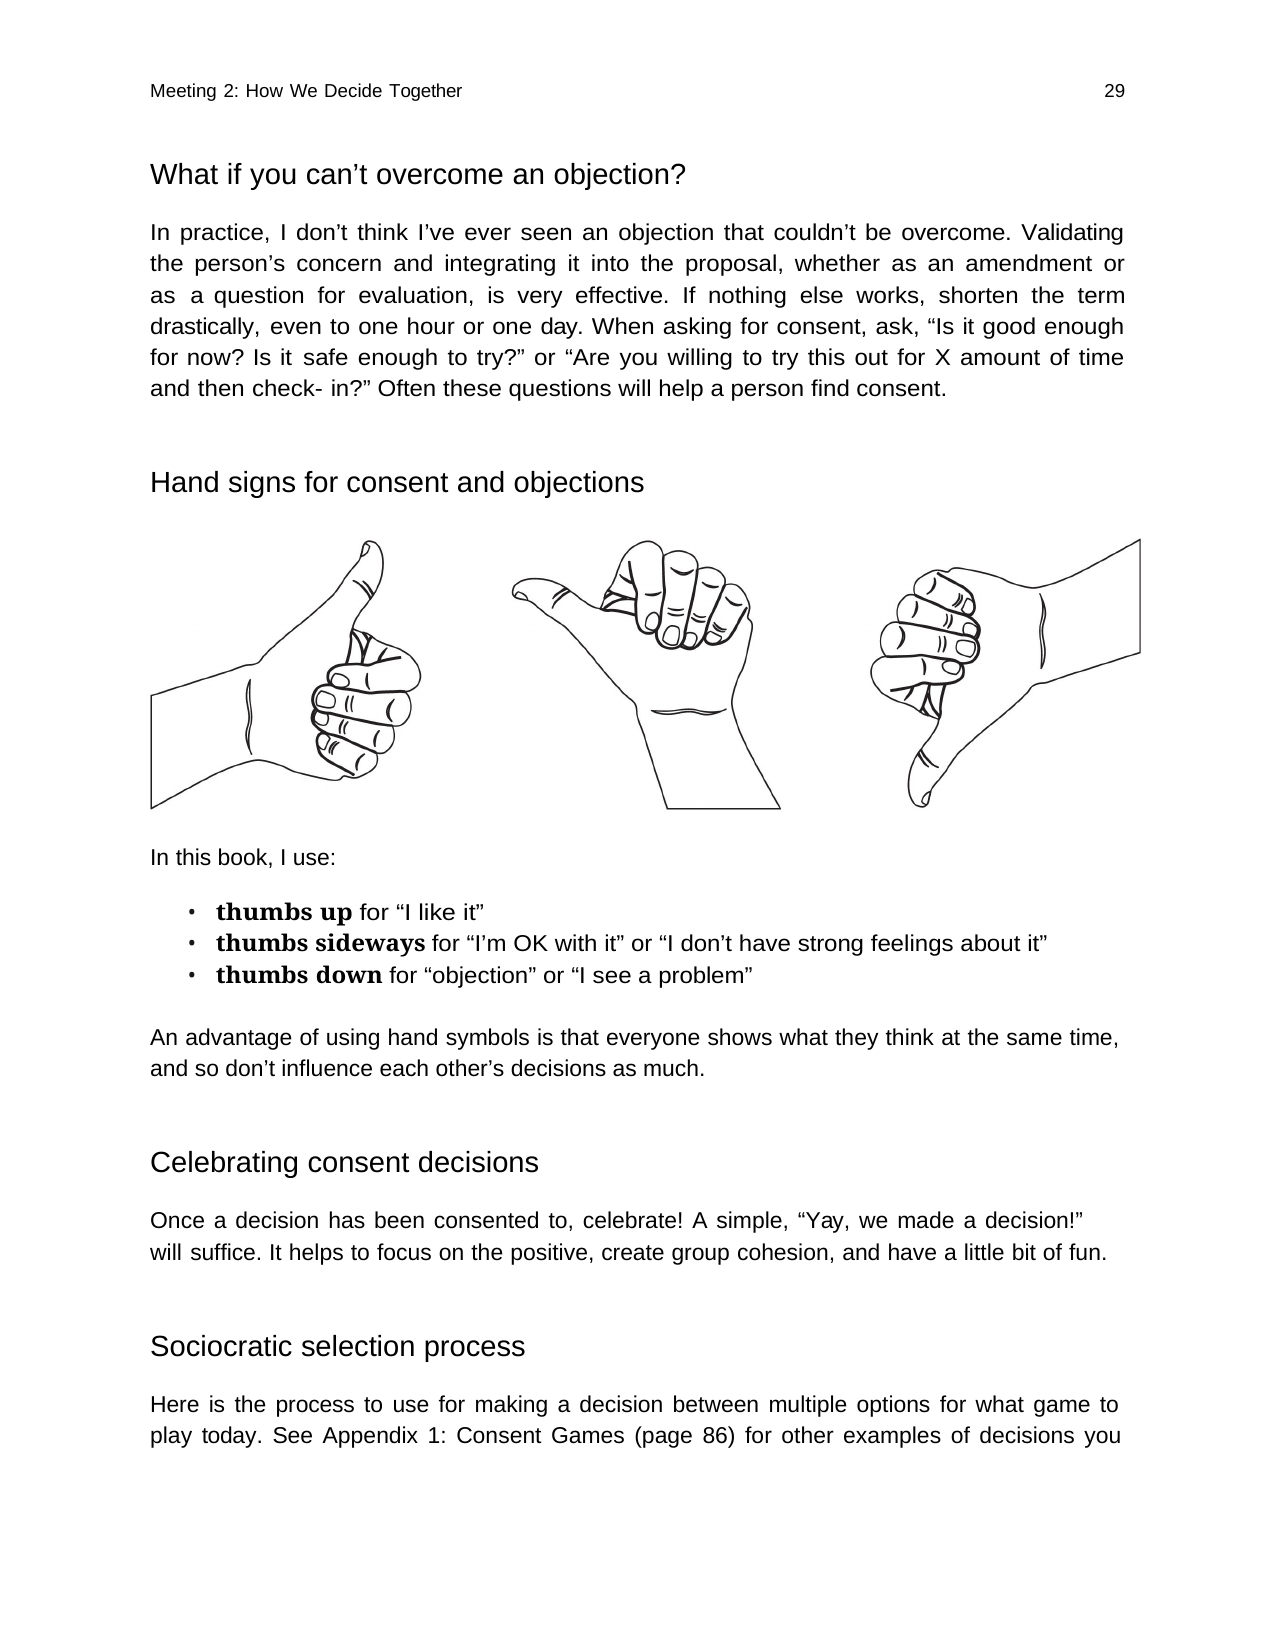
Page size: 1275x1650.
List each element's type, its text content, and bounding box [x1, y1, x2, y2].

subtitle Sociocratic selection process [150, 1328, 1137, 1362]
list thumbs down for “objection” or “I see a problem” [187, 959, 1137, 990]
text In this book, I use: [150, 844, 1137, 870]
text An advantage of using hand symbols is that everyone shows what they think at the same time, and so don’t influence each other’s decisions as much. [150, 1024, 1122, 1082]
text Once a decision has been consented to, celebrate! A simple, “Yay, we made a decision!” will suffice. It helps to focus on the positive, create group cohesion, and have a little bit of fun. [150, 1207, 1122, 1265]
text Here is the process to use for making a decision between multiple options for what game to play today. See Appendix 1: Consent Games (page 86) for other examples of decisions you [150, 1391, 1137, 1448]
text In practice, I don’t think I’ve ever seen an objection that couldn’t be overcome. Validating the person’s concern and integrating it into the proposal, whether as an amendment or as a question for evaluation, is very effective. If nothing else works, shorten the term drastically, even to one hour or one day. When asking for consent, ask, “Is it good enough for now? Is it safe enough to try?” or “Are you willing to try this out for X amount of time and then check- in?” Often these questions will help a person find consent. [150, 219, 1125, 401]
subtitle Hand signs for consent and objections [150, 465, 1137, 499]
list thumbs up for “I like it” [187, 896, 1137, 927]
picture [150, 538, 1141, 812]
subtitle Celebrating consent decisions [150, 1145, 1137, 1179]
list thumbs sideways for “I’m OK with it” or “I don’t have strong feelings about it” [187, 927, 1137, 958]
subtitle What if you can’t overcome an objection? [150, 157, 1137, 191]
